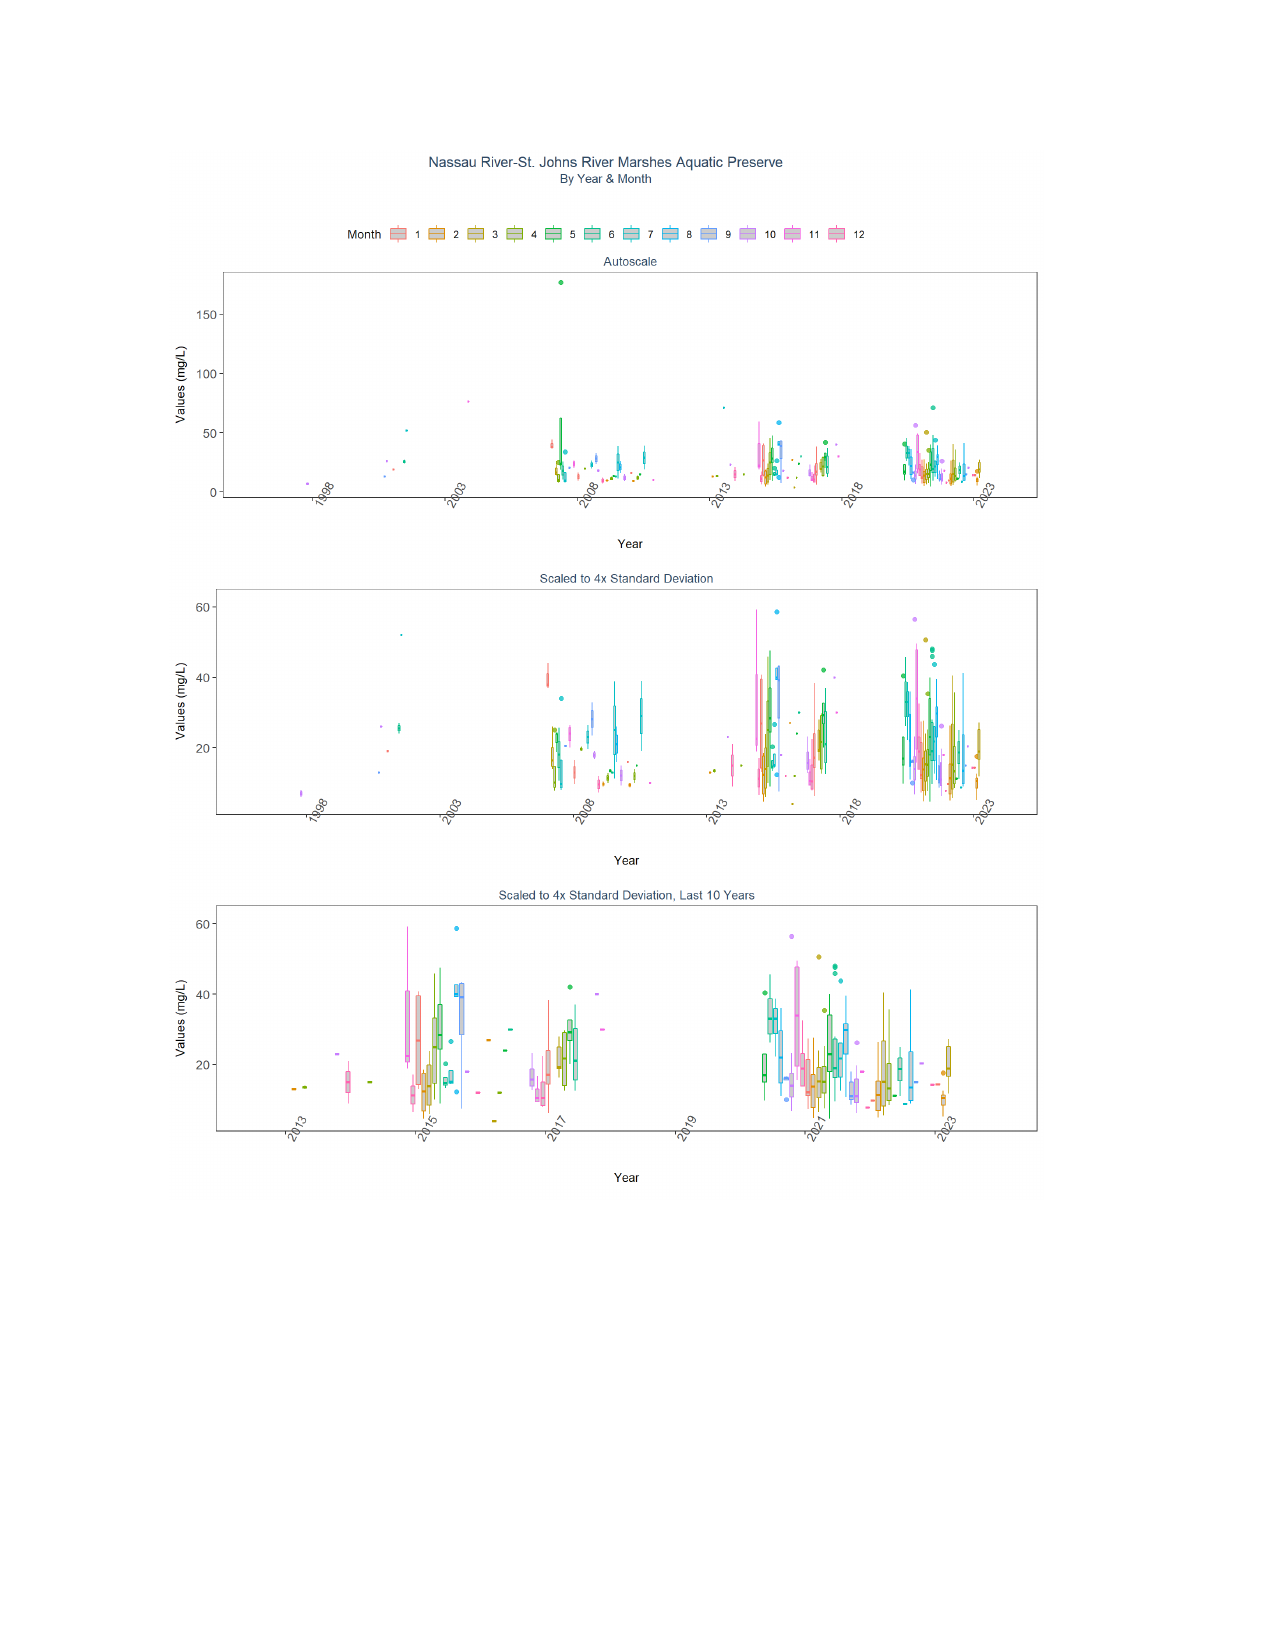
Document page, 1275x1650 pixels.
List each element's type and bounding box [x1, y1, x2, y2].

picture [168, 150, 1044, 1200]
